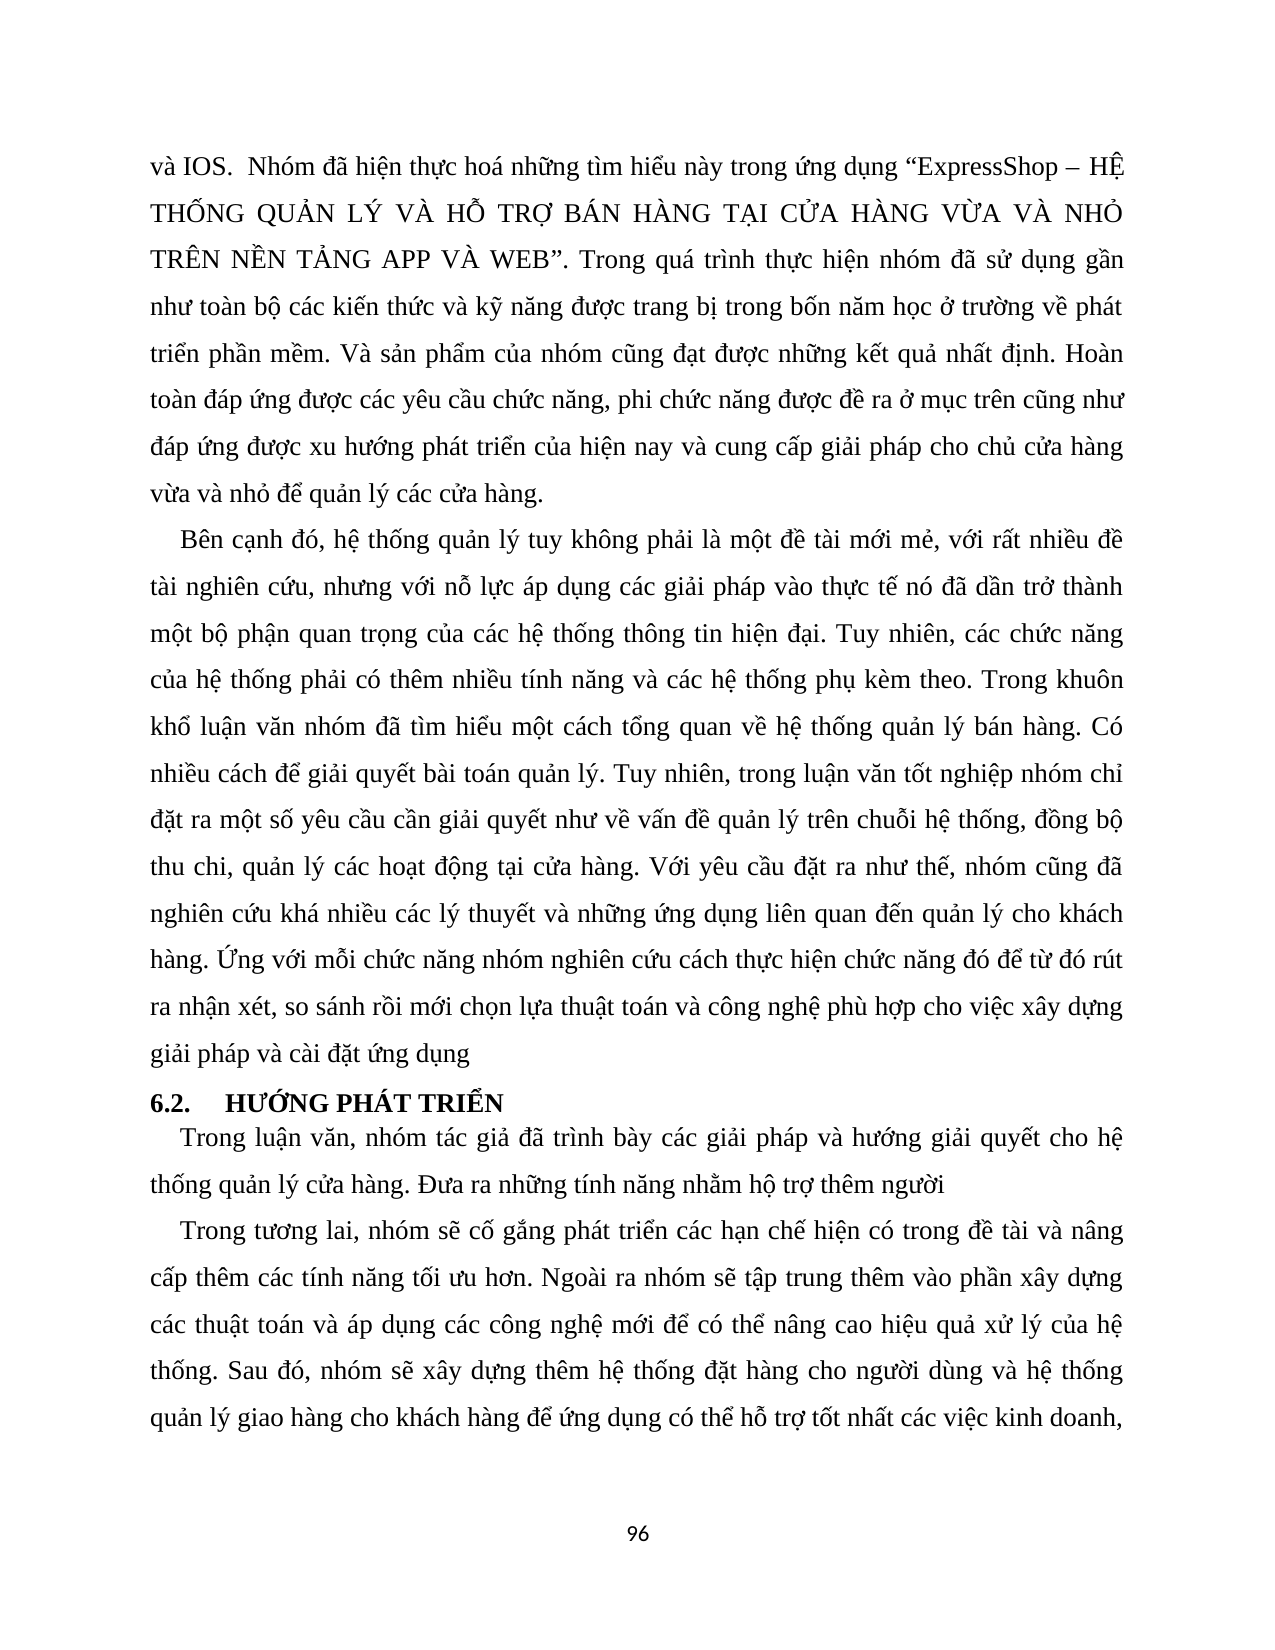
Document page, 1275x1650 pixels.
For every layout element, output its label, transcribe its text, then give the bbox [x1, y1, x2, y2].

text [150, 150, 1125, 508]
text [150, 1214, 1125, 1432]
subtitle HƯỚNG PHÁT TRIỂN [150, 1087, 1125, 1119]
text Bên cạnh đó, hệ thống quản lý tuy không phải là một đề tài mới mẻ, với rất nhiều đề tài nghiên cứu, nhưng với nỗ lực áp dụng các giải pháp vào thực tế nó đã dần trở thành một bộ phận quan trọng của các hệ thống thông tin hiện đại. Tuy nhiên, các chức năng của hệ thống phải có thêm nhiều tính năng và các hệ thống phụ kèm theo. Trong khuôn khổ luận văn nhóm đã tìm hiểu một cách tổng quan về hệ thống quản lý bán hàng. Có nhiều cách để giải quyết bài toán quản lý. Tuy nhiên, trong luận văn tốt nghiệp nhóm chỉ đặt ra một số yêu cầu cần giải quyết như về vấn đề quản lý trên chuỗi hệ thống, đồng bộ thu chi, quản lý các hoạt động tại cửa hàng. Với yêu cầu đặt ra như thế, nhóm cũng đã nghiên cứu khá nhiều các lý thuyết và những ứng dụng liên quan đến quản lý cho khách hàng. Ứng với mỗi chức năng nhóm nghiên cứu cách thực hiện chức năng đó để từ đó rút ra nhận xét, so sánh rồi mới chọn lựa thuật toán và công nghệ phù hợp cho việc xây dựng giải pháp và cài đặt ứng dụng [150, 523, 1125, 1068]
text Trong luận văn, nhóm tác giả đã trình bày các giải pháp và hướng giải quyết cho hệ thống quản lý cửa hàng. Đưa ra những tính năng nhằm hộ trợ thêm người [150, 1121, 1125, 1199]
